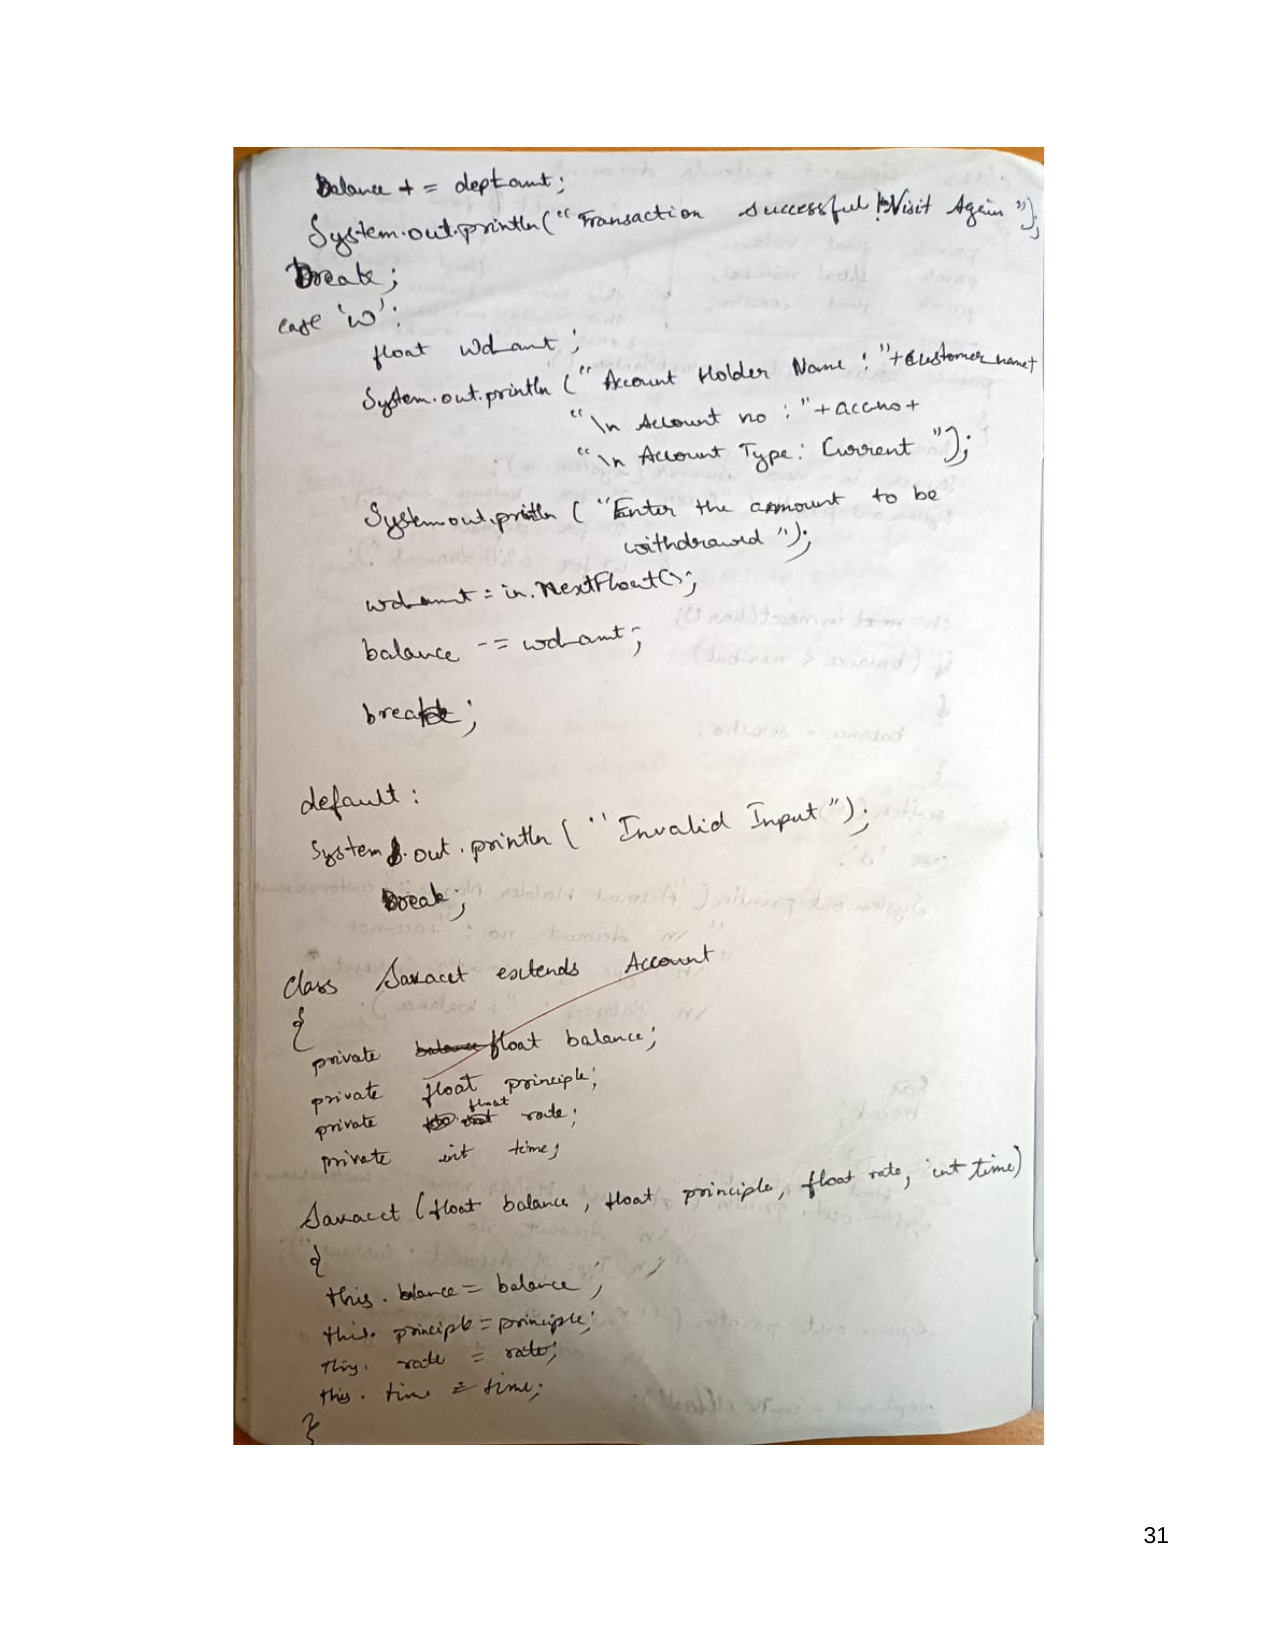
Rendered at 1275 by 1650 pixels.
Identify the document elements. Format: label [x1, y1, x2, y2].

picture [233, 147, 1045, 1445]
